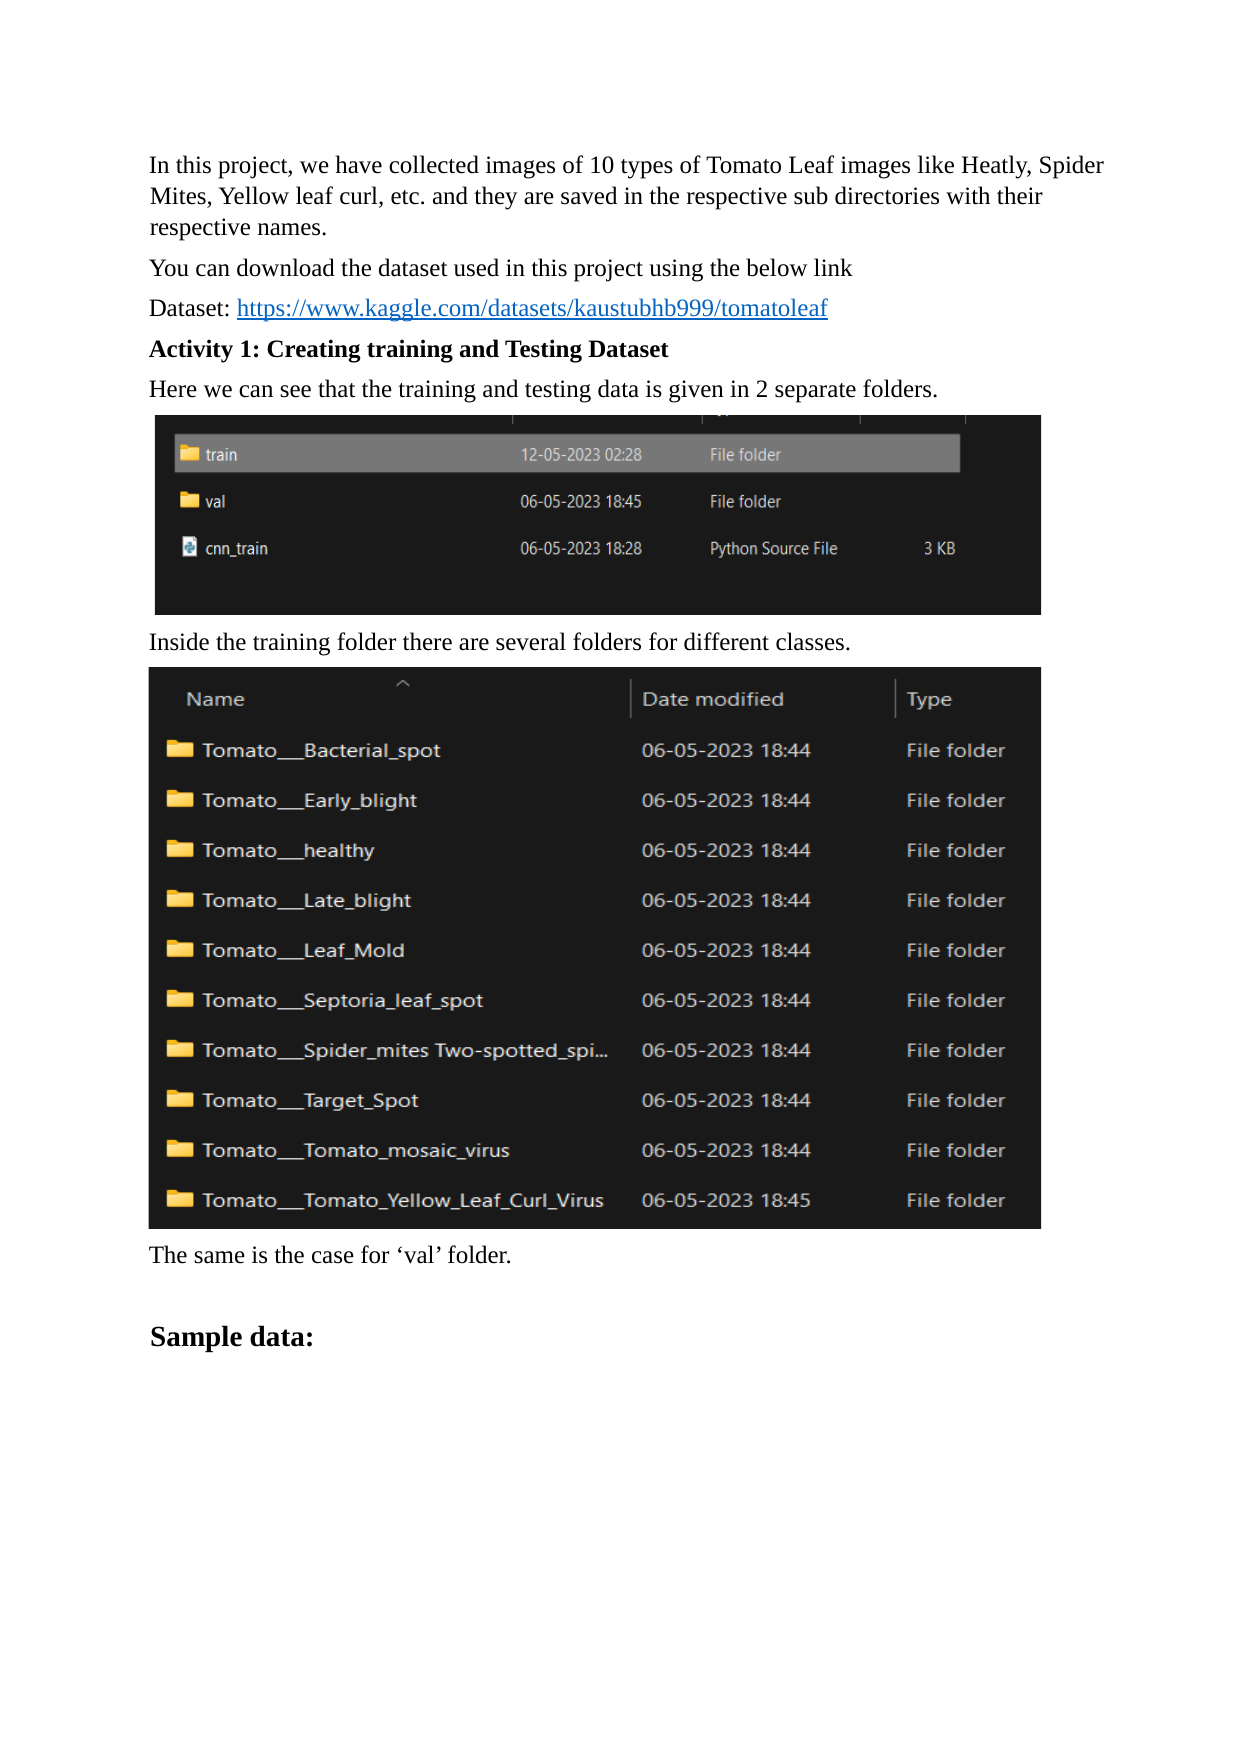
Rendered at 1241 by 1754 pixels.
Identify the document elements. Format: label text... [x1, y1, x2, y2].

picture [154, 415, 1042, 615]
text Dataset: https://www.kaggle.com/datasets/kaustubhb999/tomatoleaf [148, 293, 1109, 322]
text You can download the dataset used in this project using the below link [148, 253, 1109, 281]
text The same is the case for ‘val’ folder. [148, 1241, 1109, 1269]
picture [148, 667, 1042, 1229]
text In this project, we have collected images of 10 types of Tomato Leaf images like Heatly, Spider Mites, Yellow leaf curl, etc. and they are saved in the respective sub directories with their respective names. [148, 150, 1109, 241]
text Sample data: [150, 1319, 1109, 1353]
text Inside the training folder there are several folders for different classes. [148, 627, 1109, 655]
text Activity 1: Creating training and Testing Dataset [148, 334, 1109, 363]
text Here we can see that the training and testing data is given in 2 separate folders. [148, 374, 1109, 403]
